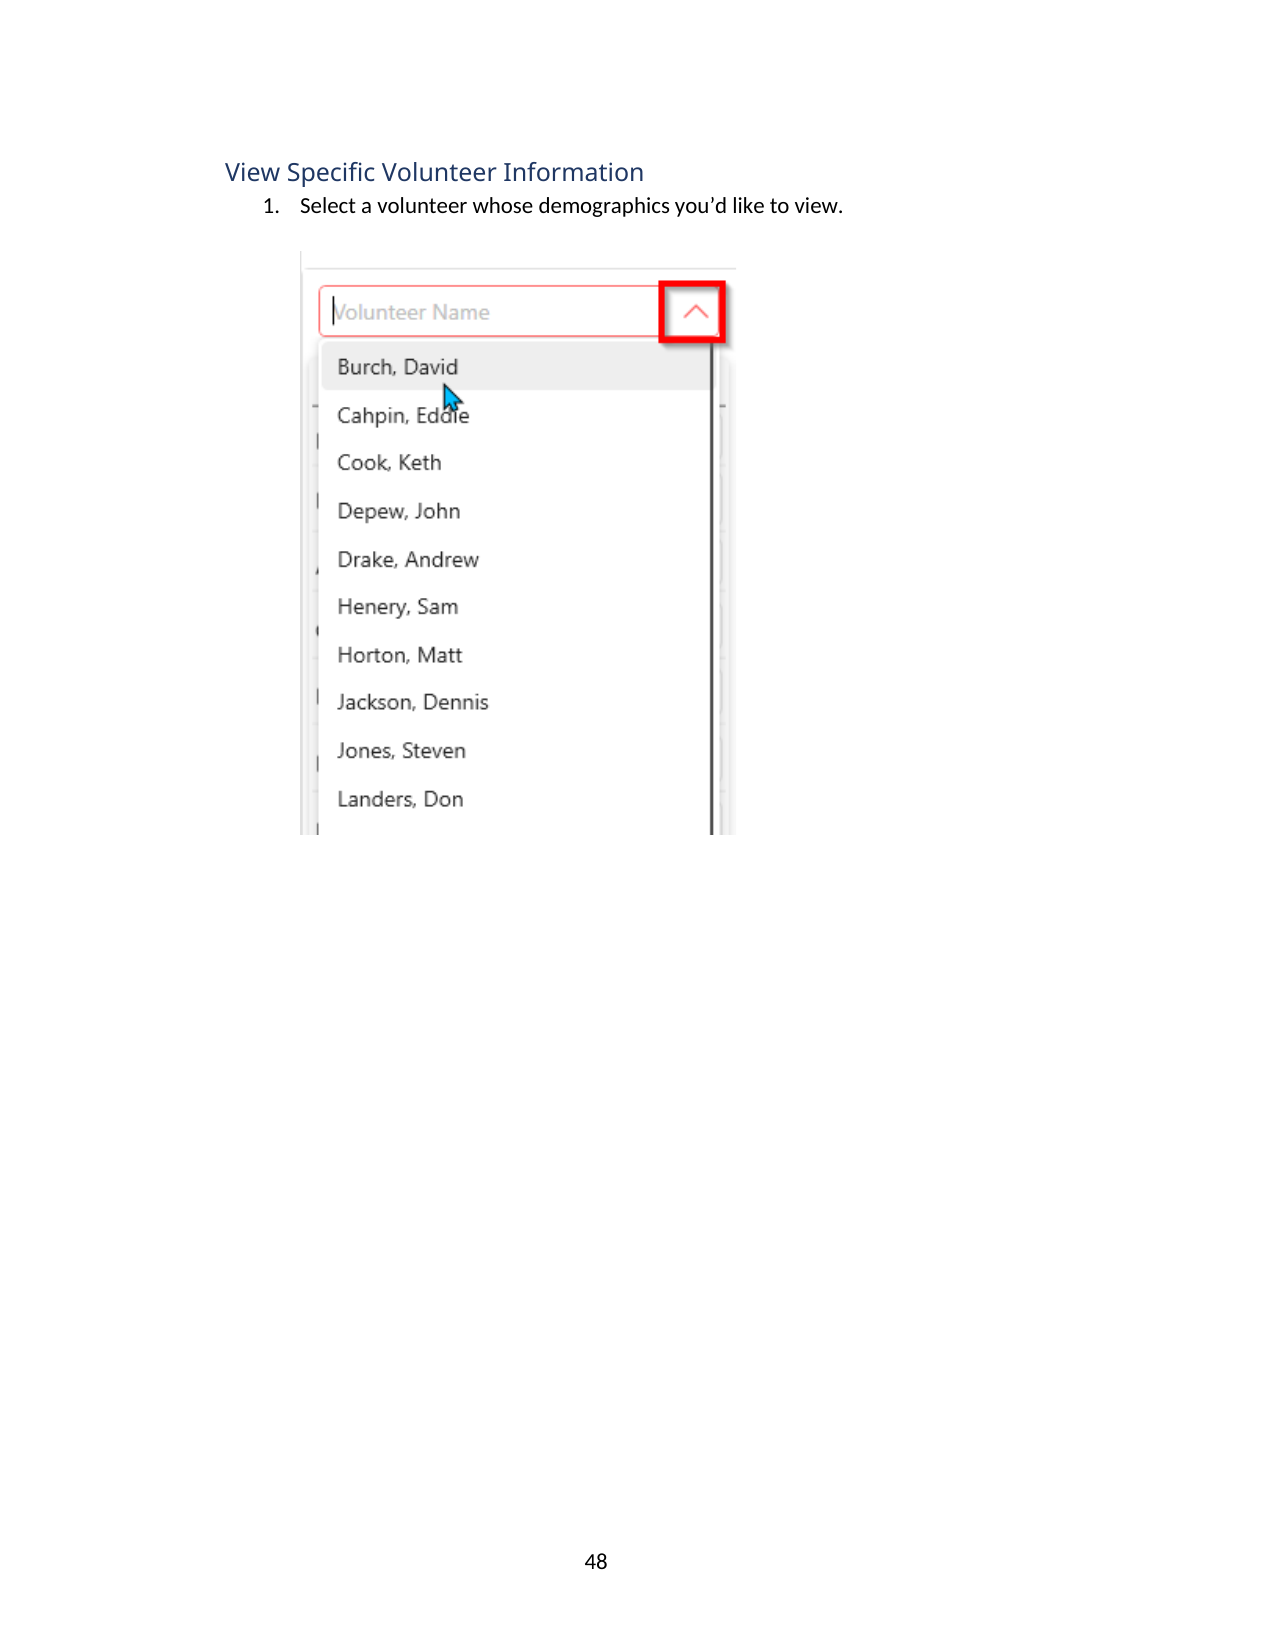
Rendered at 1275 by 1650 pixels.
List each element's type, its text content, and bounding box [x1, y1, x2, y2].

picture [300, 251, 737, 835]
list Select a volunteer whose demographics you’d like to view. [262, 191, 1125, 219]
subtitle View Specific Volunteer Information [187, 154, 1125, 188]
